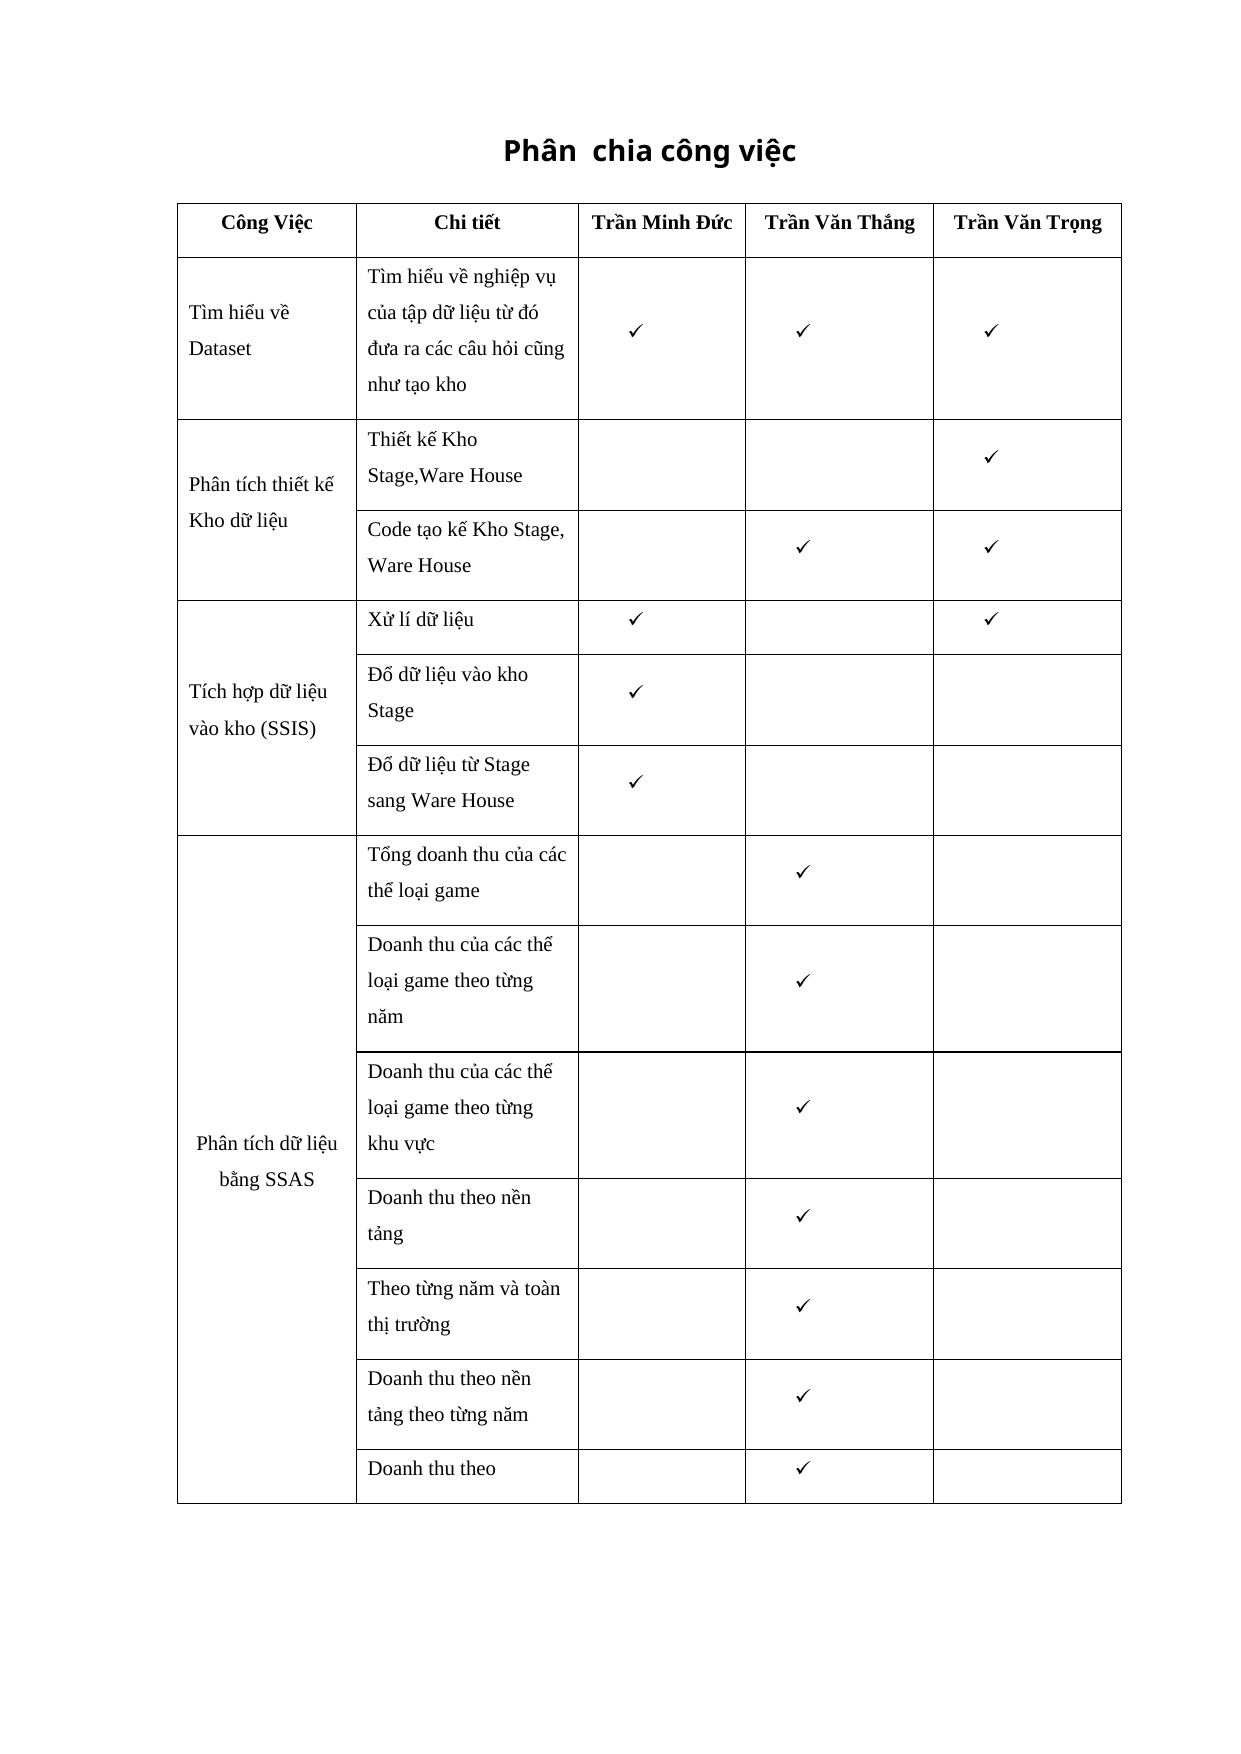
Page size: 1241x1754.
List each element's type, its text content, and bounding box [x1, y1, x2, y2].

table_cell [934, 1269, 1121, 1358]
table_cell [746, 258, 933, 419]
table_cell [746, 1360, 933, 1449]
table_cell Doanh thu của các thể loại game theo từng năm [357, 926, 578, 1051]
table_cell Tổng doanh thu của các thể loại game [357, 836, 578, 925]
table_cell [579, 511, 745, 600]
table_cell Doanh thu theo nền tảng [357, 1179, 578, 1268]
table_cell Xử lí dữ liệu [357, 601, 578, 654]
table_cell [746, 836, 933, 925]
table_cell Tìm hiểu về Dataset [178, 258, 356, 419]
table_cell [934, 1450, 1121, 1503]
table_cell [579, 1360, 745, 1449]
table_header Trần Văn Trọng [934, 204, 1121, 257]
table_cell [746, 1053, 933, 1178]
table_cell [746, 746, 933, 835]
table_cell Theo từng năm và toàn thị trường [357, 1269, 578, 1358]
table_cell [934, 926, 1121, 1051]
table_cell [746, 1179, 933, 1268]
table_cell Doanh thu theo nền tảng theo từng năm [357, 1360, 578, 1449]
table_cell Tích hợp dữ liệu vào kho (SSIS) [178, 601, 356, 835]
table_cell [579, 1450, 745, 1503]
table_cell [934, 746, 1121, 835]
table_cell [579, 655, 745, 744]
table_cell [934, 258, 1121, 419]
table_cell [934, 601, 1121, 654]
table_cell Phân tích thiết kế Kho dữ liệu [178, 420, 356, 600]
table_header Công Việc [178, 204, 356, 257]
table_cell [934, 420, 1121, 509]
table_cell [746, 601, 933, 654]
table_cell [934, 836, 1121, 925]
table_cell Đổ dữ liệu vào kho Stage [357, 655, 578, 744]
table_cell [579, 1179, 745, 1268]
table_cell [934, 511, 1121, 600]
table_cell Code tạo kế Kho Stage, Ware House [357, 511, 578, 600]
table_header Chi tiết [357, 204, 578, 257]
table_cell [746, 420, 933, 509]
table_cell [579, 420, 745, 509]
table_cell Doanh thu theo [357, 1450, 578, 1503]
subtitle Phân chia công việc [177, 131, 1122, 170]
table_cell [746, 1450, 933, 1503]
table_header Trần Văn Thắng [746, 204, 933, 257]
table_cell [579, 258, 745, 419]
table_cell Tìm hiểu về nghiệp vụ của tập dữ liệu từ đó đưa ra các câu hỏi cũng như tạo kho [357, 258, 578, 419]
table_cell [934, 1179, 1121, 1268]
table_cell [934, 655, 1121, 744]
table_cell [746, 926, 933, 1051]
table_cell [579, 1053, 745, 1178]
table_cell Thiết kế Kho Stage,Ware House [357, 420, 578, 509]
table_cell [746, 511, 933, 600]
table_cell [746, 655, 933, 744]
table_cell [579, 1269, 745, 1358]
table_cell Doanh thu của các thể loại game theo từng khu vực [357, 1053, 578, 1178]
table_cell [746, 1269, 933, 1358]
table_cell [579, 746, 745, 835]
table_cell [579, 601, 745, 654]
table_cell [579, 836, 745, 925]
table_cell Phân tích dữ liệu bằng SSAS [178, 836, 356, 1503]
table_cell Đổ dữ liệu từ Stage sang Ware House [357, 746, 578, 835]
table_cell [934, 1360, 1121, 1449]
table_header Trần Minh Đức [579, 204, 745, 257]
table_cell [579, 926, 745, 1051]
table_cell [934, 1053, 1121, 1178]
